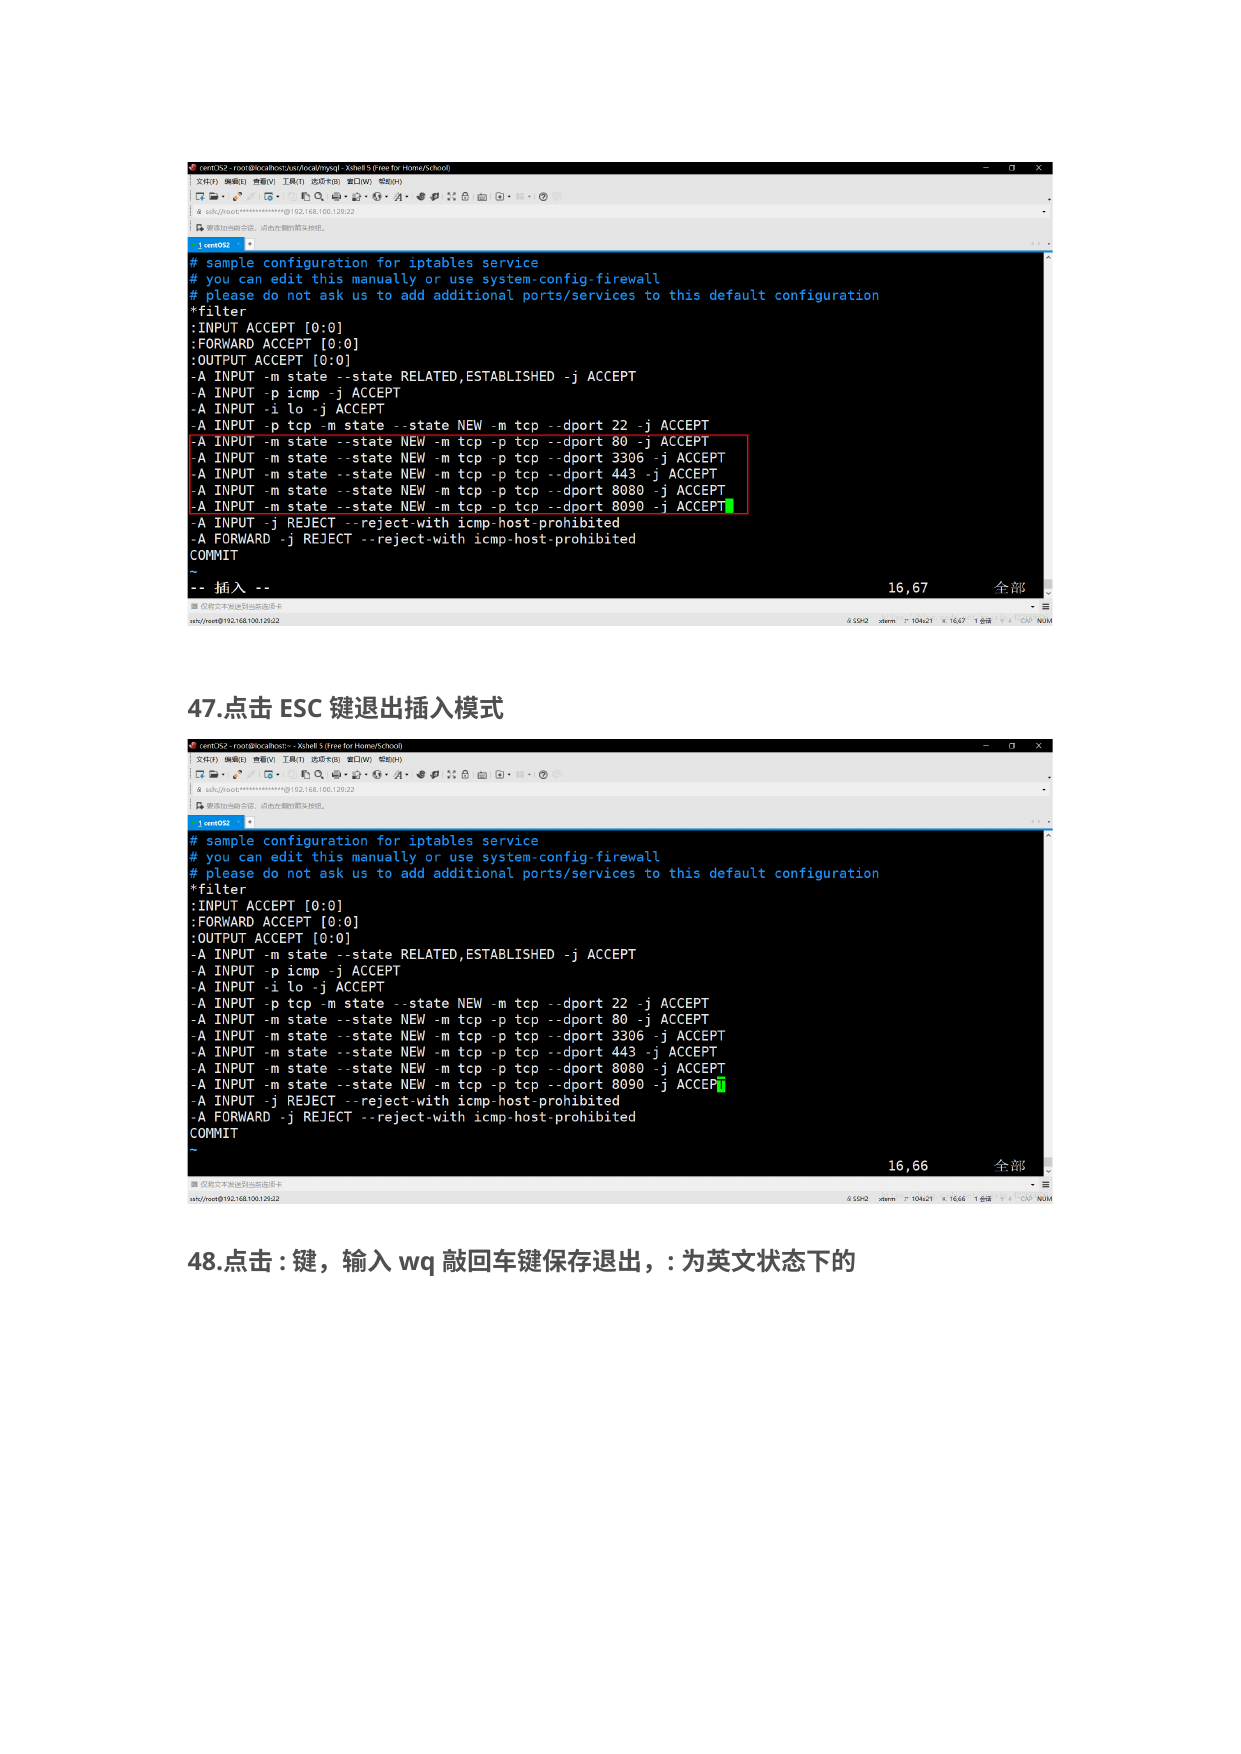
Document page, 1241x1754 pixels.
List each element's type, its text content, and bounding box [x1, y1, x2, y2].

text 47.点击 ESC 键退出插入模式 [187, 674, 1053, 739]
text 48.点击 : 键，输入 wq 敲回车键保存退出，: 为英文状态下的 [187, 1227, 1053, 1292]
picture [187, 739, 1053, 1204]
picture [187, 162, 1053, 626]
